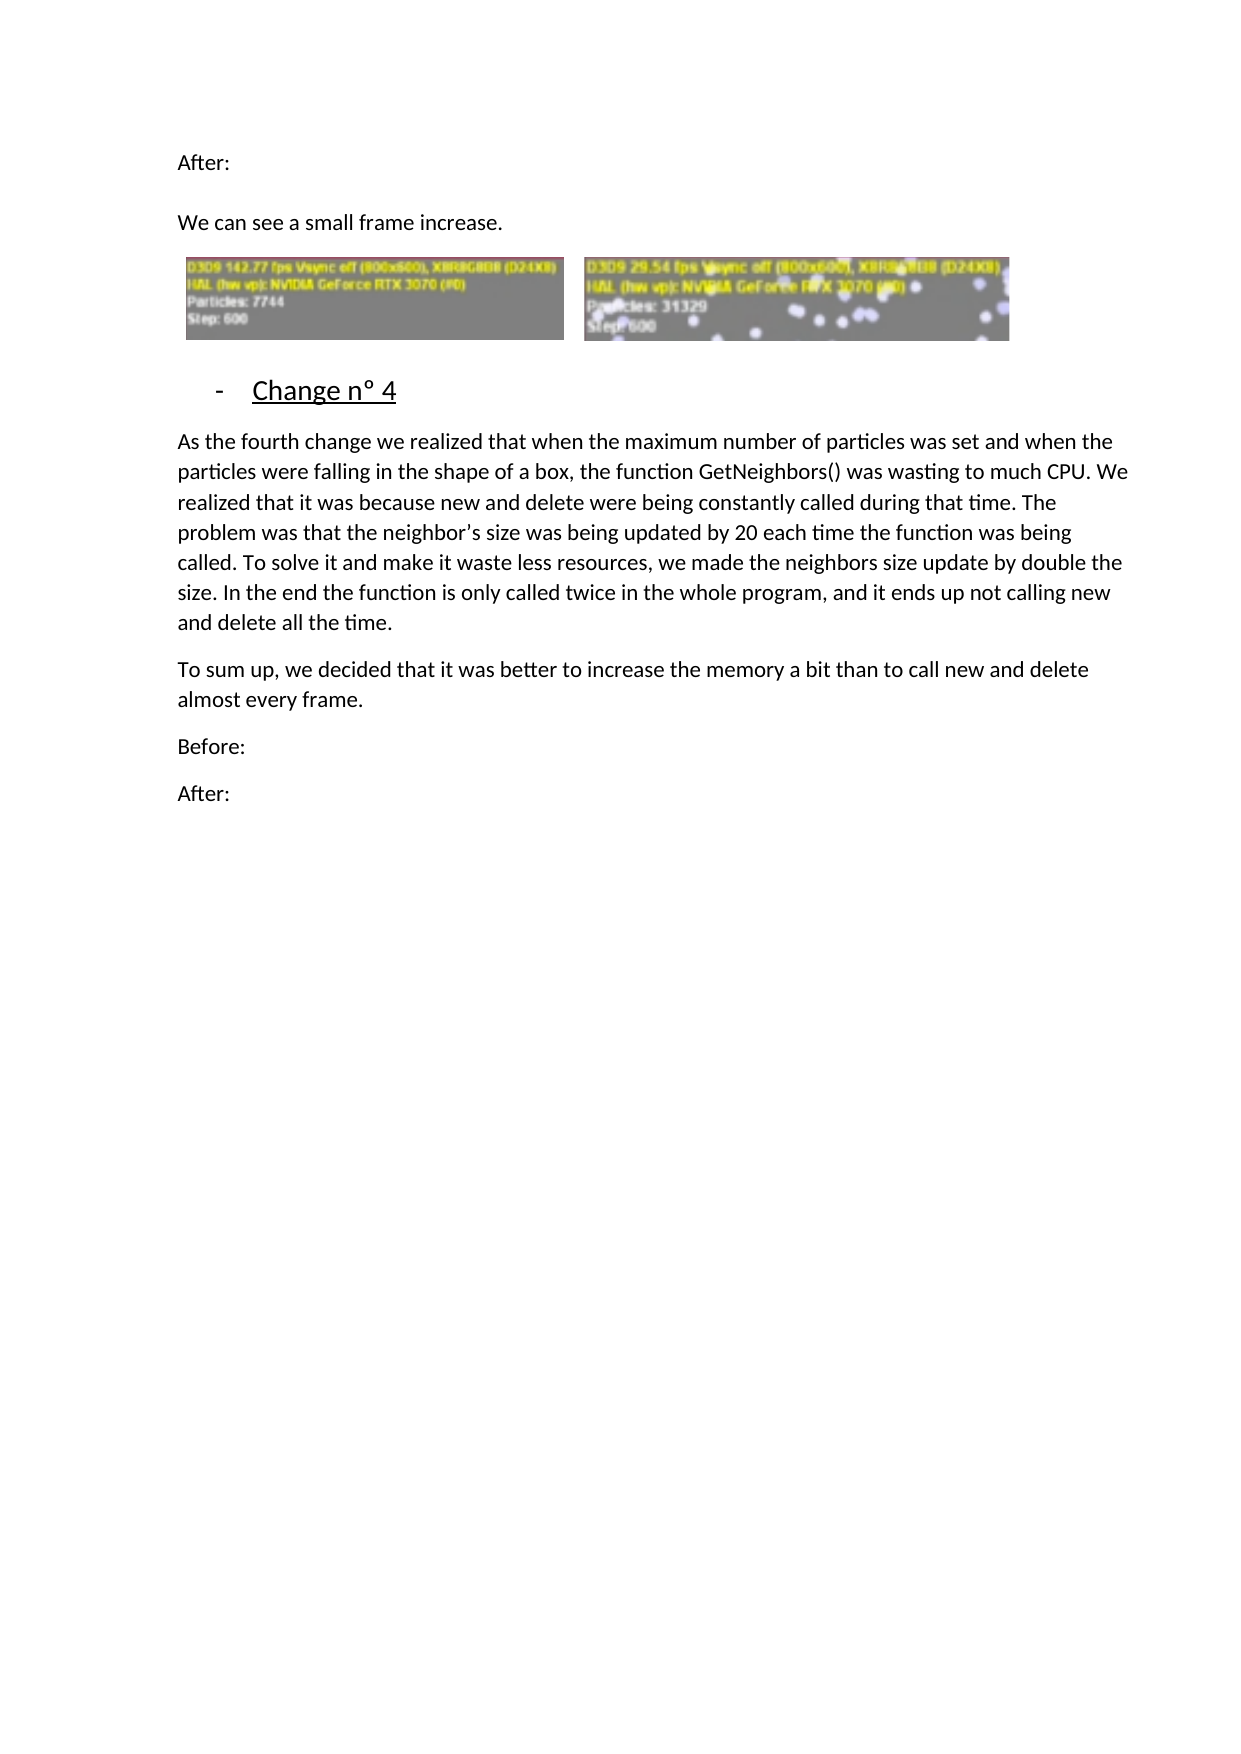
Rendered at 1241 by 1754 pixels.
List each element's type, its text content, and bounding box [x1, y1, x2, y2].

text Before: [177, 732, 1137, 760]
list After: [177, 148, 1137, 176]
picture [584, 257, 1010, 341]
text After: [177, 779, 1137, 807]
text As the fourth change we realized that when the maximum number of particles was set and when the particles were falling in the shape of a box, the function GetNeighbors() was wasting to much CPU. We realized that it was because new and delete were being constantly called during that time. The problem was that the neighbor’s size was being updated by 20 each time the function was being called. To solve it and make it waste less resources, we made the neighbors size update by double the size. In the end the function is only called twice in the whole program, and it ends up not calling new and delete all the time. [177, 427, 1137, 636]
list We can see a small frame increase. [177, 208, 1137, 236]
text To sum up, we decided that it was better to increase the memory a bit than to call new and delete almost every frame. [177, 655, 1137, 713]
picture [186, 257, 564, 340]
list Change nº 4 [215, 372, 1137, 408]
